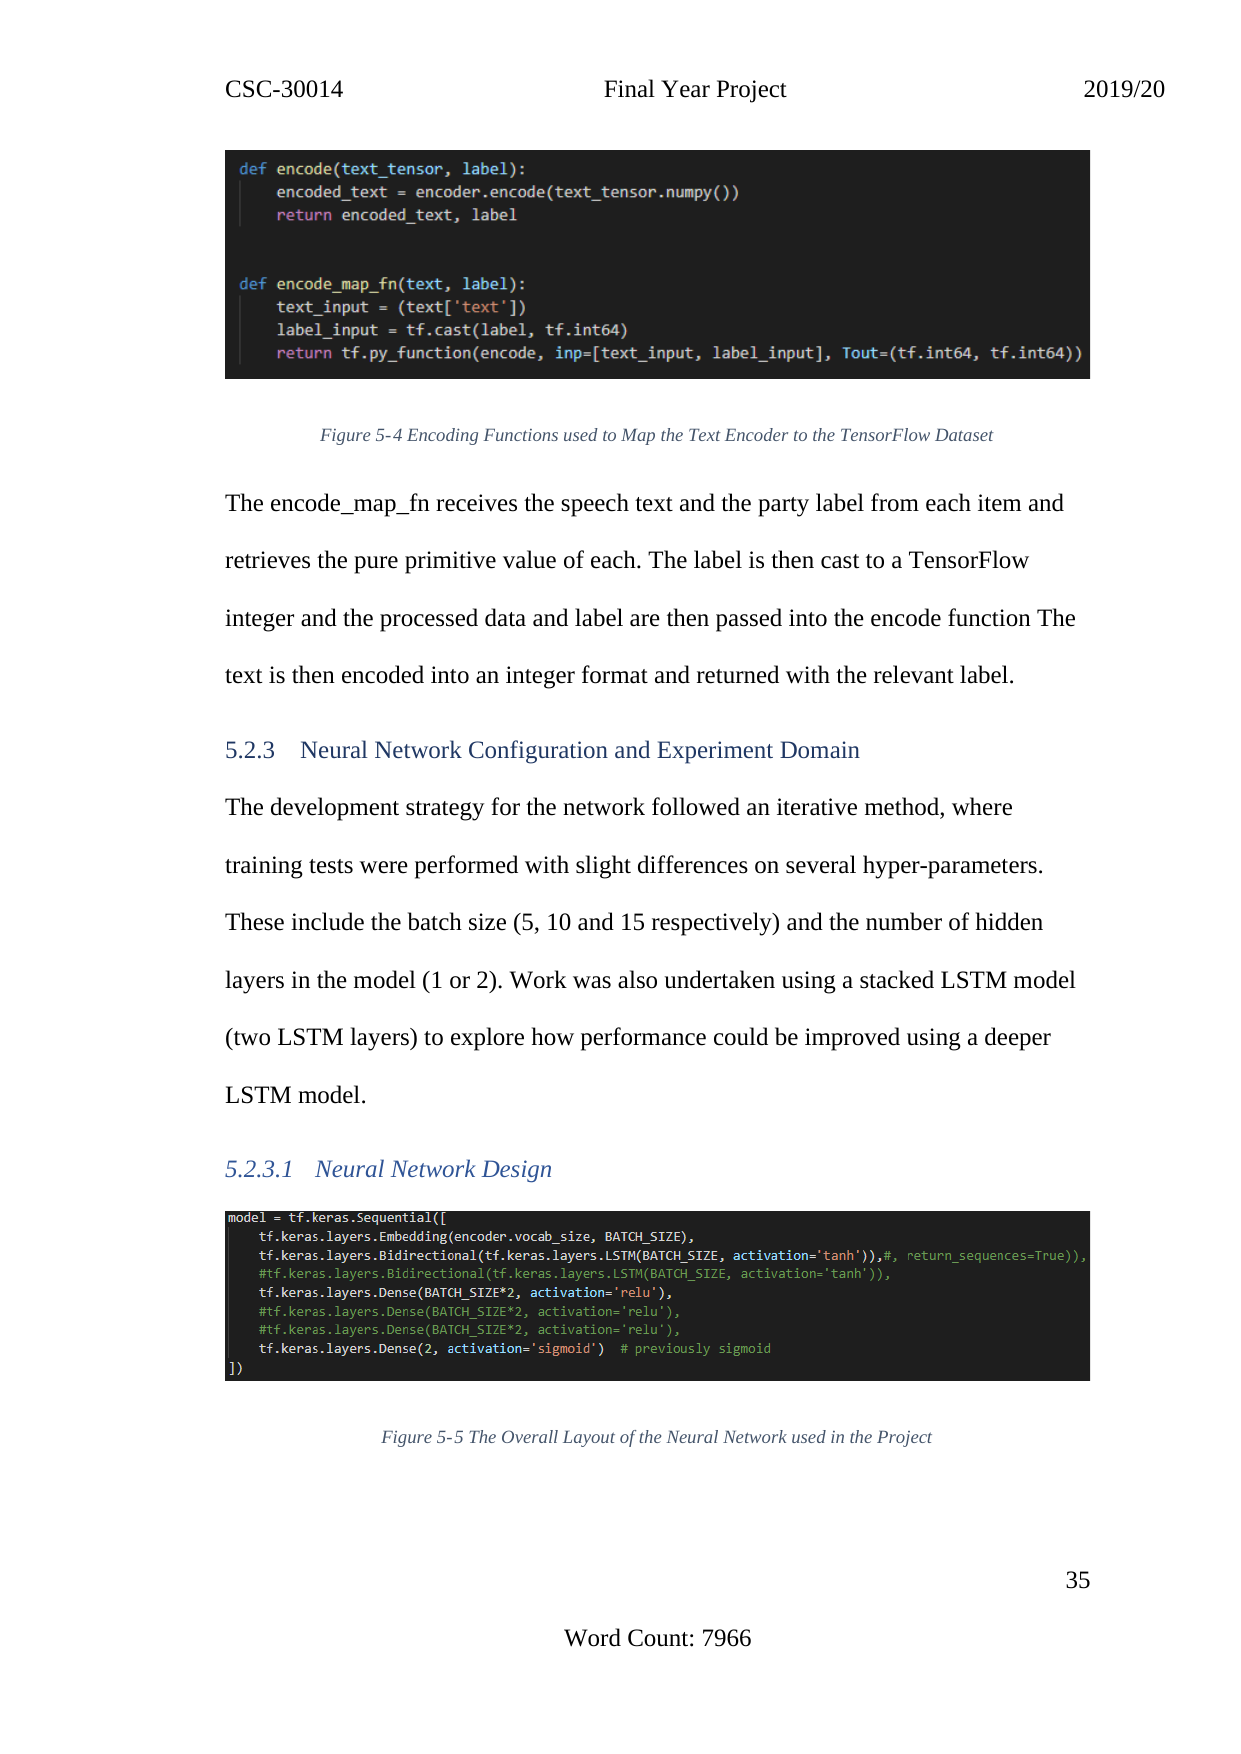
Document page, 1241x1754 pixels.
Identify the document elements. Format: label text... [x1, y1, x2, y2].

subtitle Neural Network Configuration and Experiment Domain [225, 735, 1090, 763]
subtitle Neural Network Design [225, 1154, 1090, 1183]
picture [225, 1211, 1091, 1381]
text The development strategy for the network followed an iterative method, where training tests were performed with slight differences on several hyper-parameters. These include the batch size (5, 10 and 15 respectively) and the number of hidden layers in the model (1 or 2). Work was also undertaken using a stacked LSTM model (two LSTM layers) to explore how performance could be improved using a deeper LSTM model. [225, 792, 1090, 1108]
picture [225, 150, 1091, 379]
text The encode_map_fn receives the speech text and the party label from each item and retrieves the pure primitive value of each. The label is then cast to a TensorFlow integer and the processed data and label are then passed into the encode function The text is then encoded into an integer format and returned with the relevant label. [225, 488, 1090, 689]
